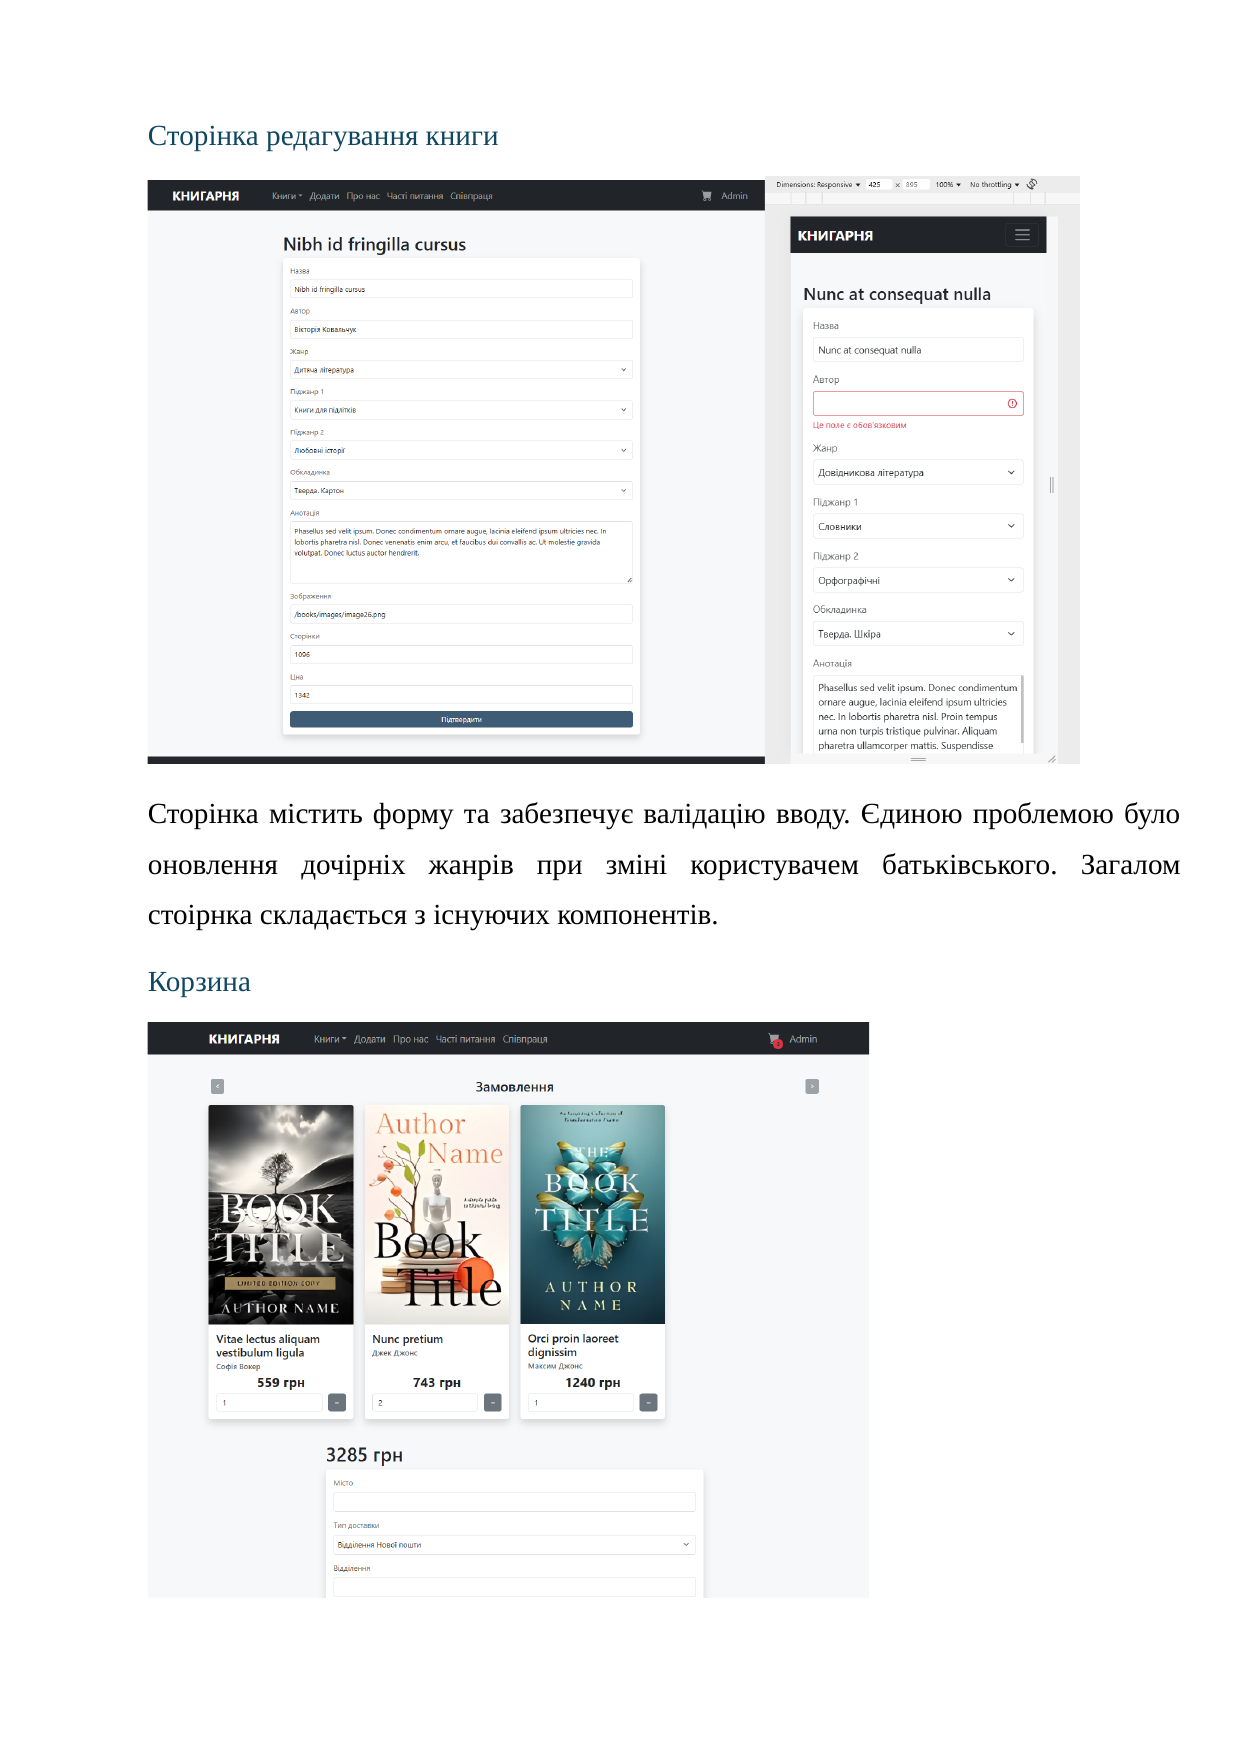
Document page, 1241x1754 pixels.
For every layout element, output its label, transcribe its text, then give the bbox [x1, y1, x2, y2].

picture [147, 176, 1080, 764]
picture [147, 1022, 870, 1598]
subtitle Корзина [148, 964, 1181, 998]
subtitle Сторінка редагування книги [148, 118, 1181, 152]
text Сторінка містить форму та забезпечує валідацію вводу. Єдиною проблемою було оновлення дочірніх жанрів при зміні користувачем батьківського. Загалом стоірнка складається з існуючих компонентів. [148, 797, 1181, 931]
